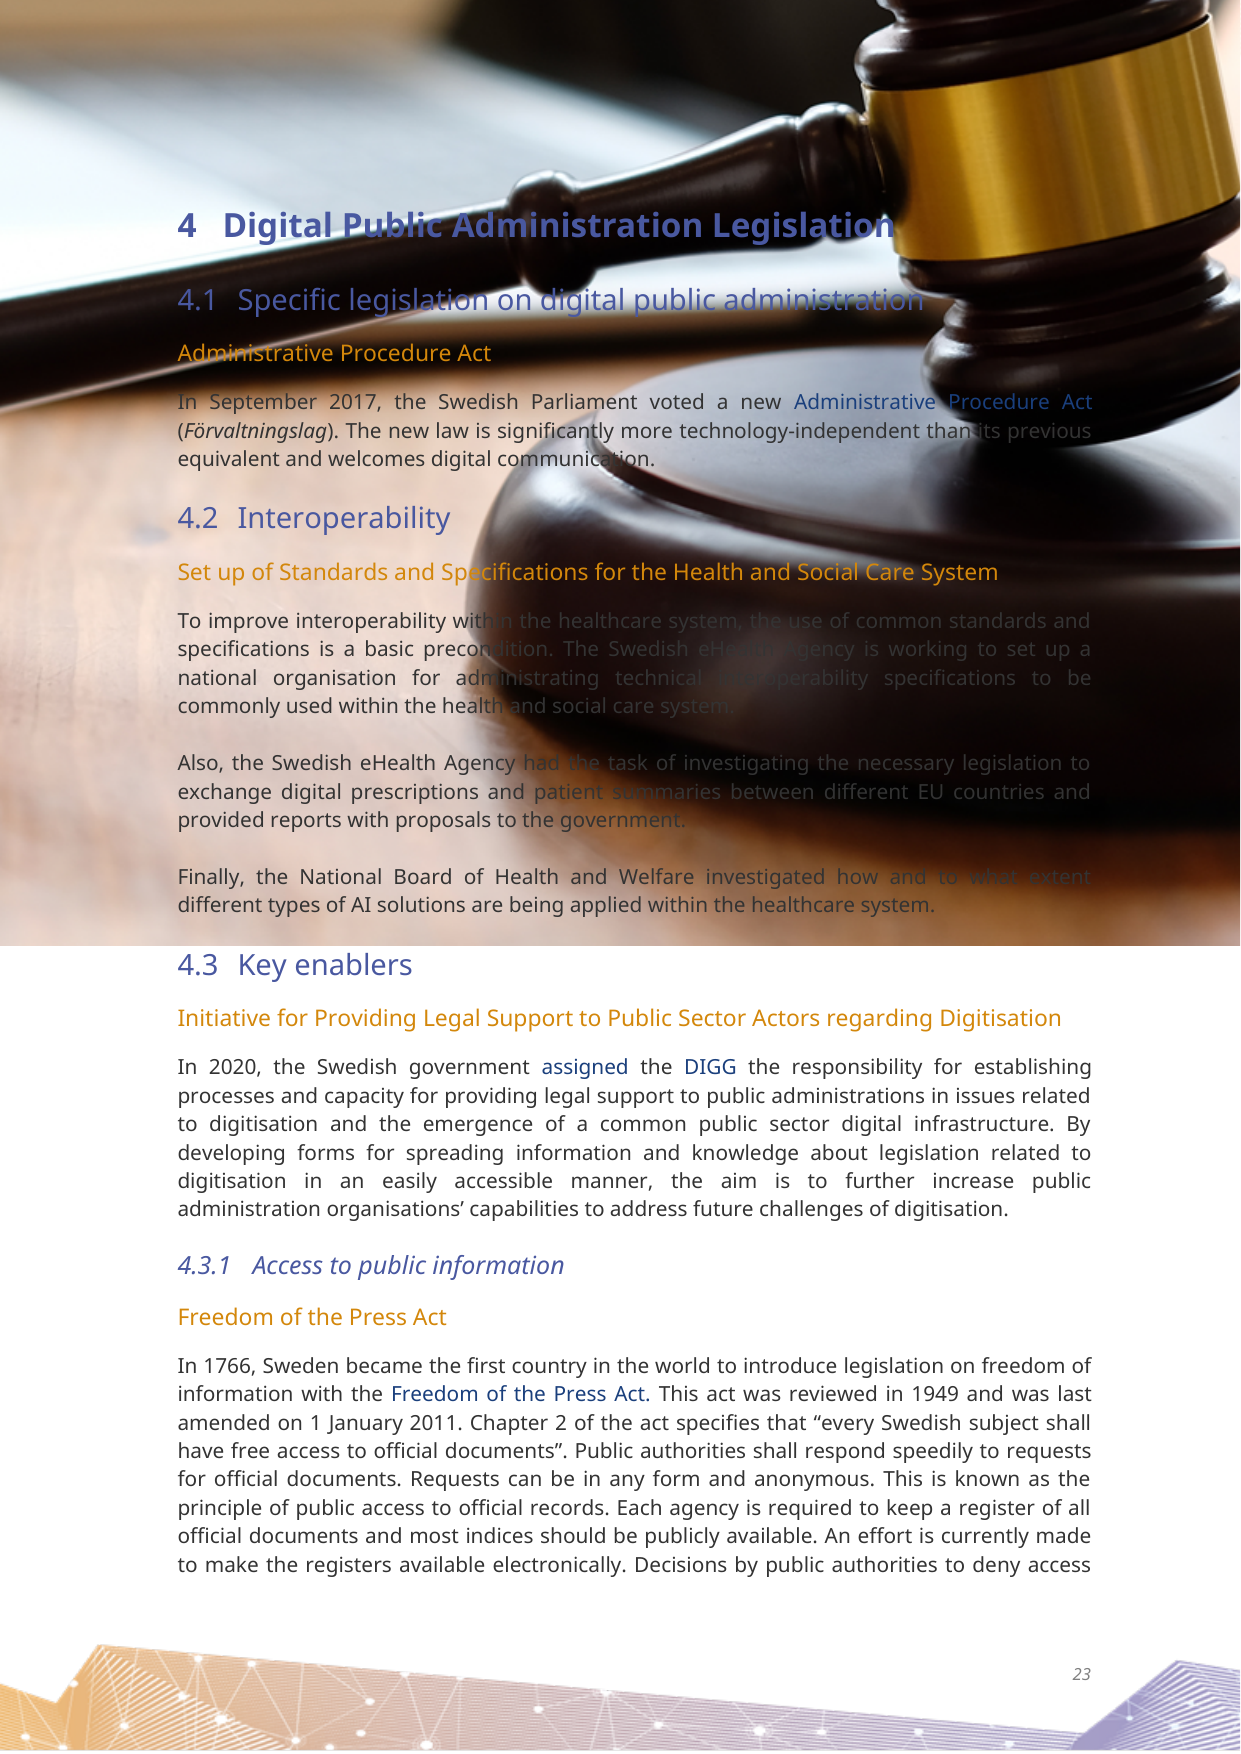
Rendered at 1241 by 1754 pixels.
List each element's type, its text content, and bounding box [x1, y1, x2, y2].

subtitle Administrative Procedure Act [177, 337, 1092, 369]
picture [0, 1634, 1241, 1752]
picture [0, 0, 1241, 946]
text In September 2017, the Swedish Parliament voted a new Administrative Procedure Act (Förvaltningslag). The new law is significantly more technology-independent than its previous equivalent and welcomes digital communication. [177, 387, 1092, 473]
text In 2020, the Swedish government assigned the DIGG the responsibility for establishing processes and capacity for providing legal support to public administrations in issues related to digitisation and the emergence of a common public sector digital infrastructure. By developing forms for spreading information and knowledge about legislation related to digitisation in an easily accessible manner, the aim is to further increase public administration organisations’ capabilities to address future challenges of digitisation. [177, 1052, 1092, 1223]
subtitle Initiative for Providing Legal Support to Public Sector Actors regarding Digitisation [177, 1002, 1092, 1034]
text Also, the Swedish eHealth Agency had the task of investigating the necessary legislation to exchange digital prescriptions and patient summaries between different EU countries and provided reports with proposals to the government. [177, 748, 1092, 834]
text To improve interoperability within the healthcare system, the use of common standards and specifications is a basic precondition. The Swedish eHealth Agency is working to set up a national organisation for administrating technical interoperability specifications to be commonly used within the health and social care system. [177, 606, 1092, 720]
subtitle Freedom of the Press Act [177, 1301, 1092, 1332]
subtitle Access to public information [177, 1248, 1092, 1282]
text Finally, the National Board of Health and Welfare investigated how and to what extent different types of AI solutions are being applied within the healthcare system. [177, 862, 1092, 919]
subtitle Specific legislation on digital public administration [177, 279, 1092, 319]
subtitle Key enablers [177, 944, 1092, 984]
subtitle Set up of Standards and Specifications for the Health and Social Care System [177, 556, 1092, 587]
subtitle Digital Public Administration Legislation [177, 202, 1092, 248]
subtitle Interoperability [177, 498, 1092, 537]
